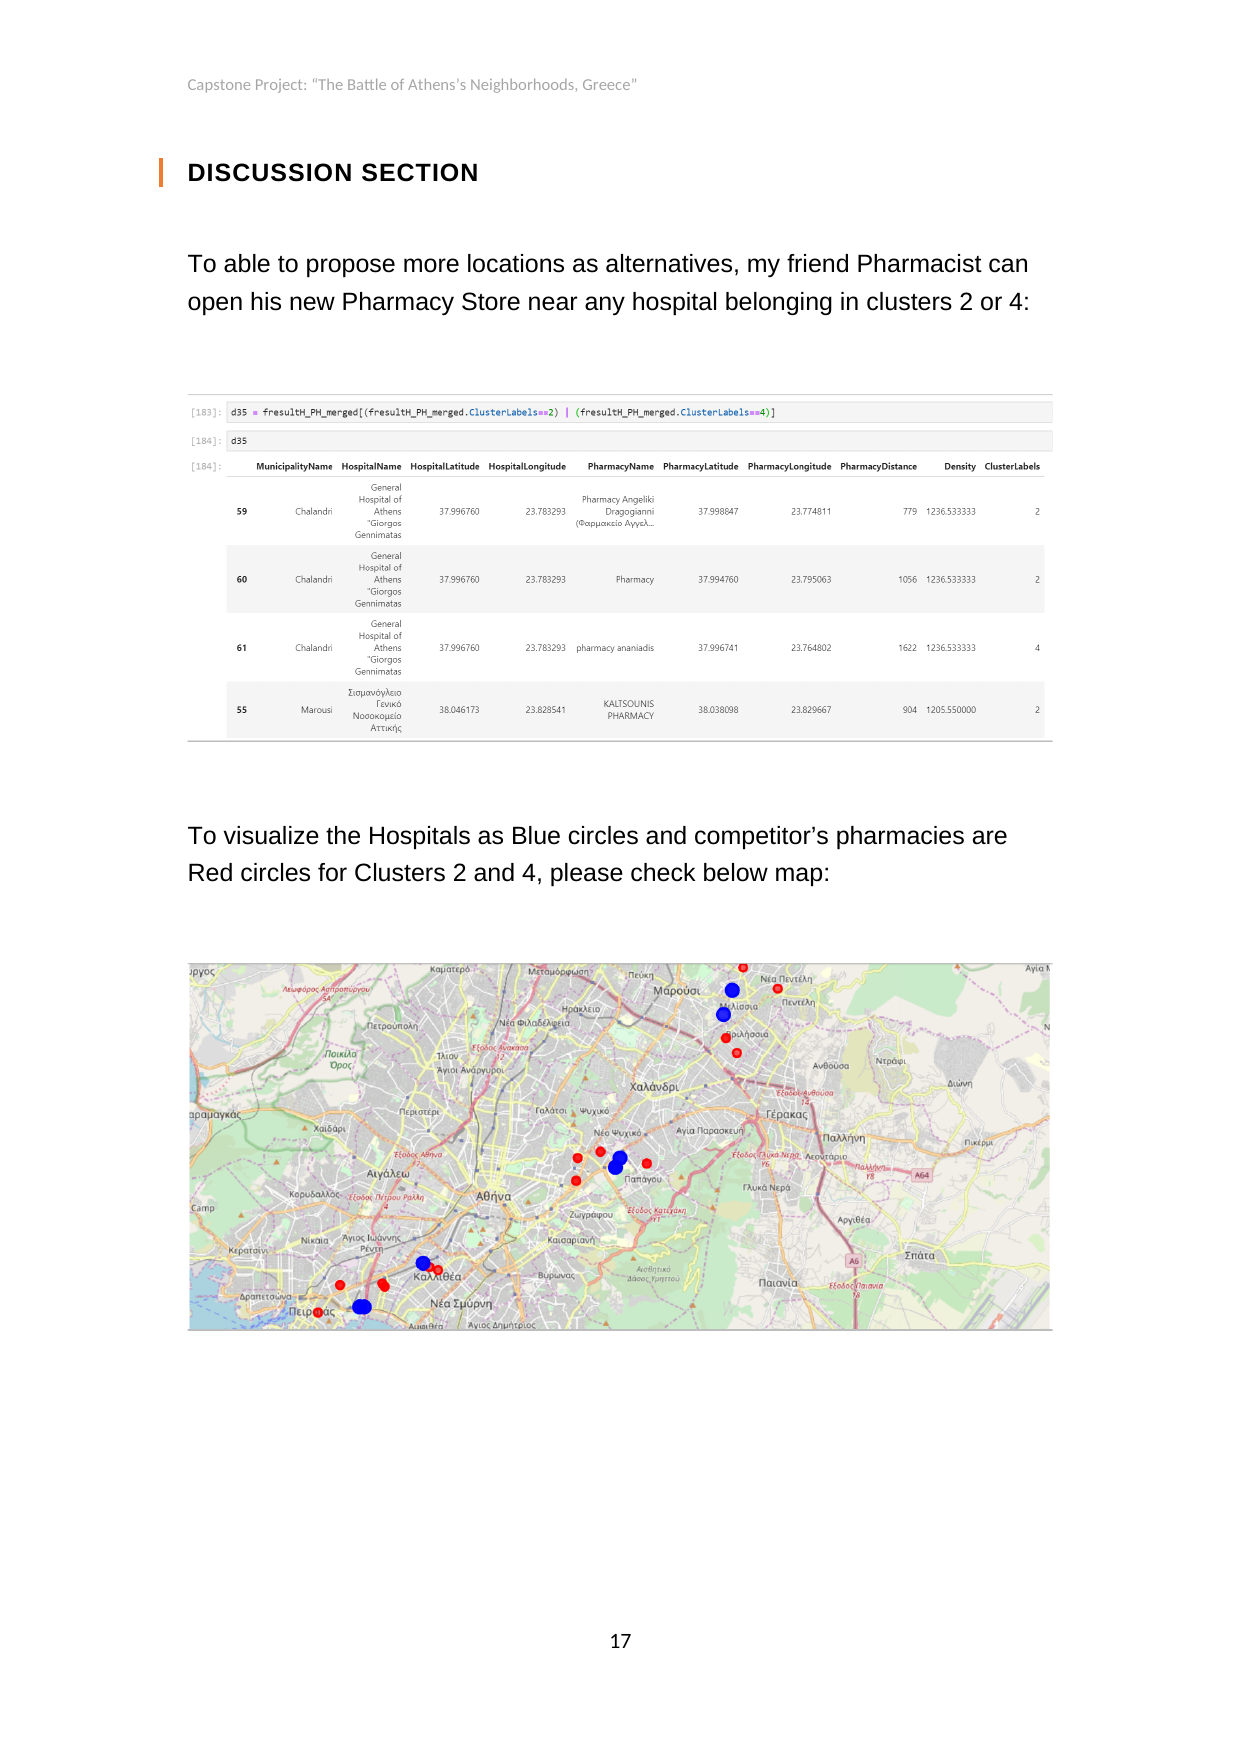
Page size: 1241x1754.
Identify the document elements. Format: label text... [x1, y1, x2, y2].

subtitle discussion section [163, 158, 1053, 187]
text To able to propose more locations as alternatives, my friend Pharmacist can open his new Pharmacy Store near any hospital belonging in clusters 2 or 4: [187, 249, 1053, 315]
text To visualize the Hospitals as Blue circles and competitor’s pharmacies are Red circles for Clusters 2 and 4, please check below map: [187, 821, 1053, 887]
picture [187, 963, 1053, 1331]
picture [187, 394, 1053, 742]
